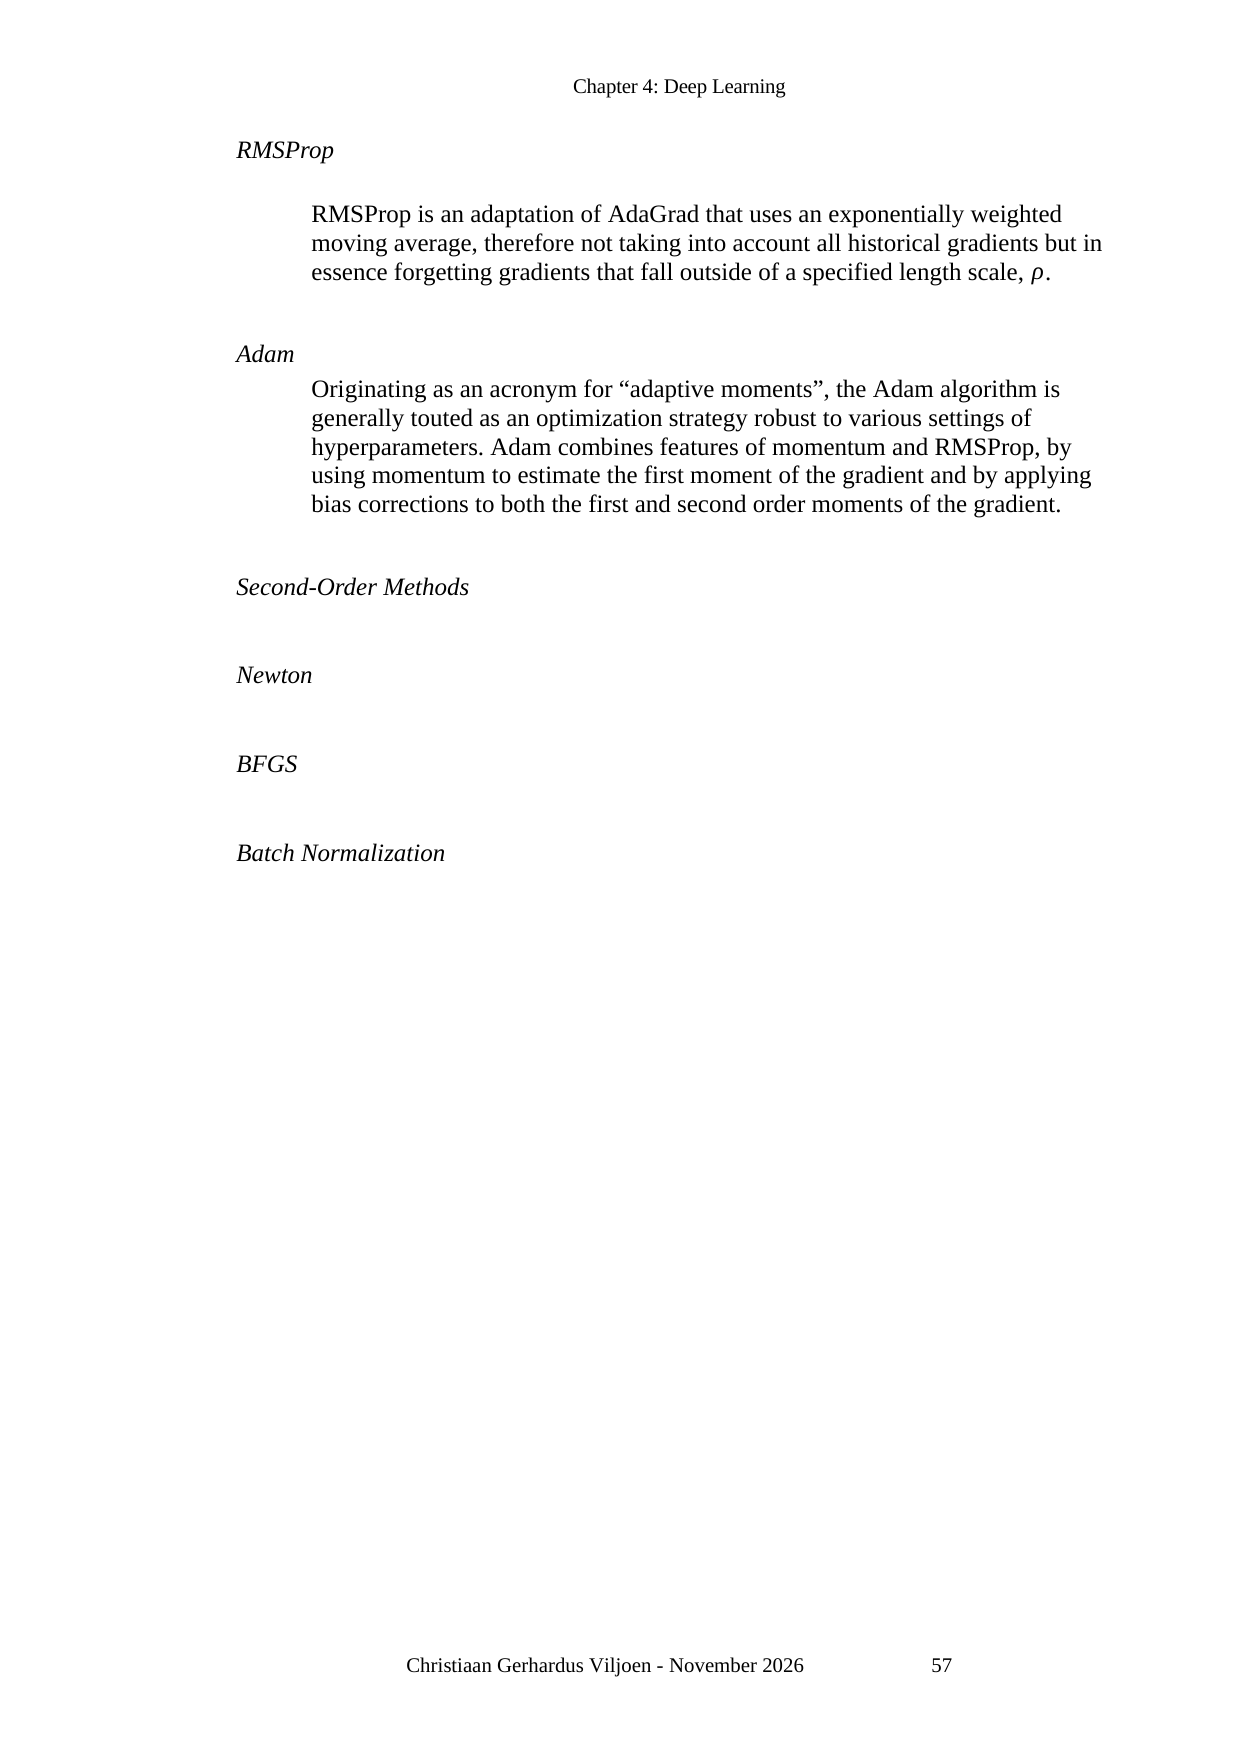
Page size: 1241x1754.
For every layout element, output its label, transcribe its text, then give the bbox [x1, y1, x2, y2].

subtitle Adam [236, 339, 1122, 368]
subtitle RMSProp [236, 135, 1122, 164]
text Originating as an acronym for “adaptive moments”, the Adam algorithm is generally touted as an optimization strategy robust to various settings of hyperparameters. Adam combines features of momentum and RMSProp, by using momentum to estimate the first moment of the gradient and by applying bias corrections to both the first and second order moments of the gradient. [311, 374, 1122, 518]
subtitle Second-Order Methods [236, 572, 1122, 600]
subtitle Batch Normalization [236, 838, 1122, 867]
subtitle BFGS [236, 749, 1122, 778]
text RMSProp is an adaptation of AdaGrad that uses an exponentially weighted moving average, therefore not taking into account all historical gradients but in essence forgetting gradients that fall outside of a specified length scale, . [311, 199, 1122, 285]
subtitle Newton [236, 660, 1122, 689]
